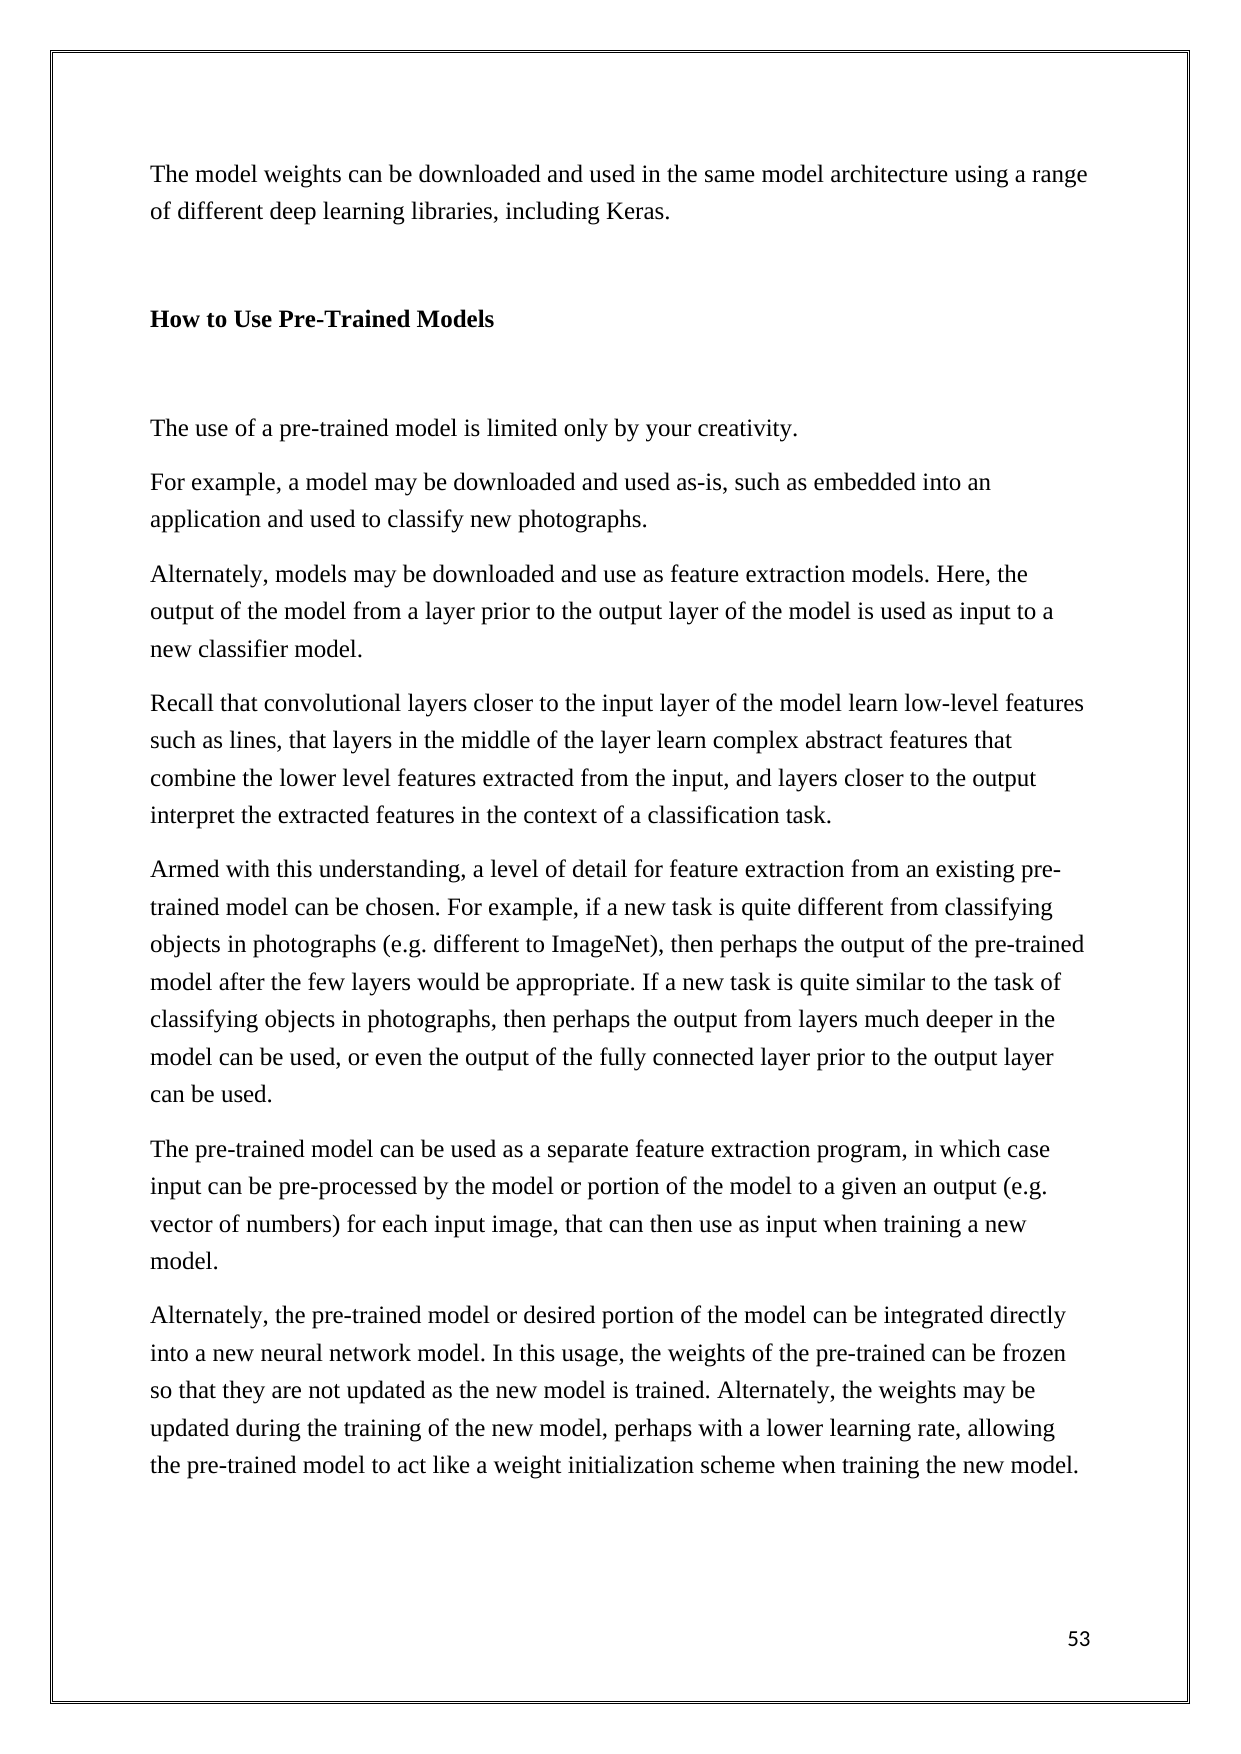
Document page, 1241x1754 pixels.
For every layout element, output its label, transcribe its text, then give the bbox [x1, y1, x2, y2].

text The pre-trained model can be used as a separate feature extraction program, in which case input can be pre-processed by the model or portion of the model to a given an output (e.g. vector of numbers) for each input image, that can then use as input when training a new model. [150, 1125, 1090, 1275]
text Armed with this understanding, a level of detail for feature extraction from an existing pre-trained model can be chosen. For example, if a new task is quite different from classifying objects in photographs (e.g. different to ImageNet), then perhaps the output of the pre-trained model after the few layers would be appropriate. If a new task is quite similar to the task of classifying objects in photographs, then perhaps the output from layers much deeper in the model can be used, or even the output of the fully connected layer prior to the output layer can be used. [150, 846, 1090, 1108]
text Alternately, models may be downloaded and use as feature extraction models. Here, the output of the model from a layer prior to the output layer of the model is used as input to a new classifier model. [150, 550, 1090, 662]
text Recall that convolutional layers closer to the input layer of the model learn low-level features such as lines, that layers in the middle of the layer learn complex abstract features that combine the lower level features extracted from the input, and layers closer to the output interpret the extracted features in the context of a classification task. [150, 679, 1090, 829]
subtitle How to Use Pre-Trained Models [150, 296, 1090, 333]
text Alternately, the pre-trained model or desired portion of the model can be integrated directly into a new neural network model. In this usage, the weights of the pre-trained can be frozen so that they are not updated as the new model is trained. Alternately, the weights may be updated during the training of the new model, perhaps with a lower learning rate, allowing the pre-trained model to act like a weight initialization scheme when training the new model. [150, 1292, 1090, 1479]
text The use of a pre-trained model is limited only by your creativity. [150, 404, 1090, 442]
text The model weights can be downloaded and used in the same model architecture using a range of different deep learning libraries, including Keras. [150, 150, 1090, 225]
text For example, a model may be downloaded and used as-is, such as embedded into an application and used to classify new photographs. [150, 458, 1090, 533]
